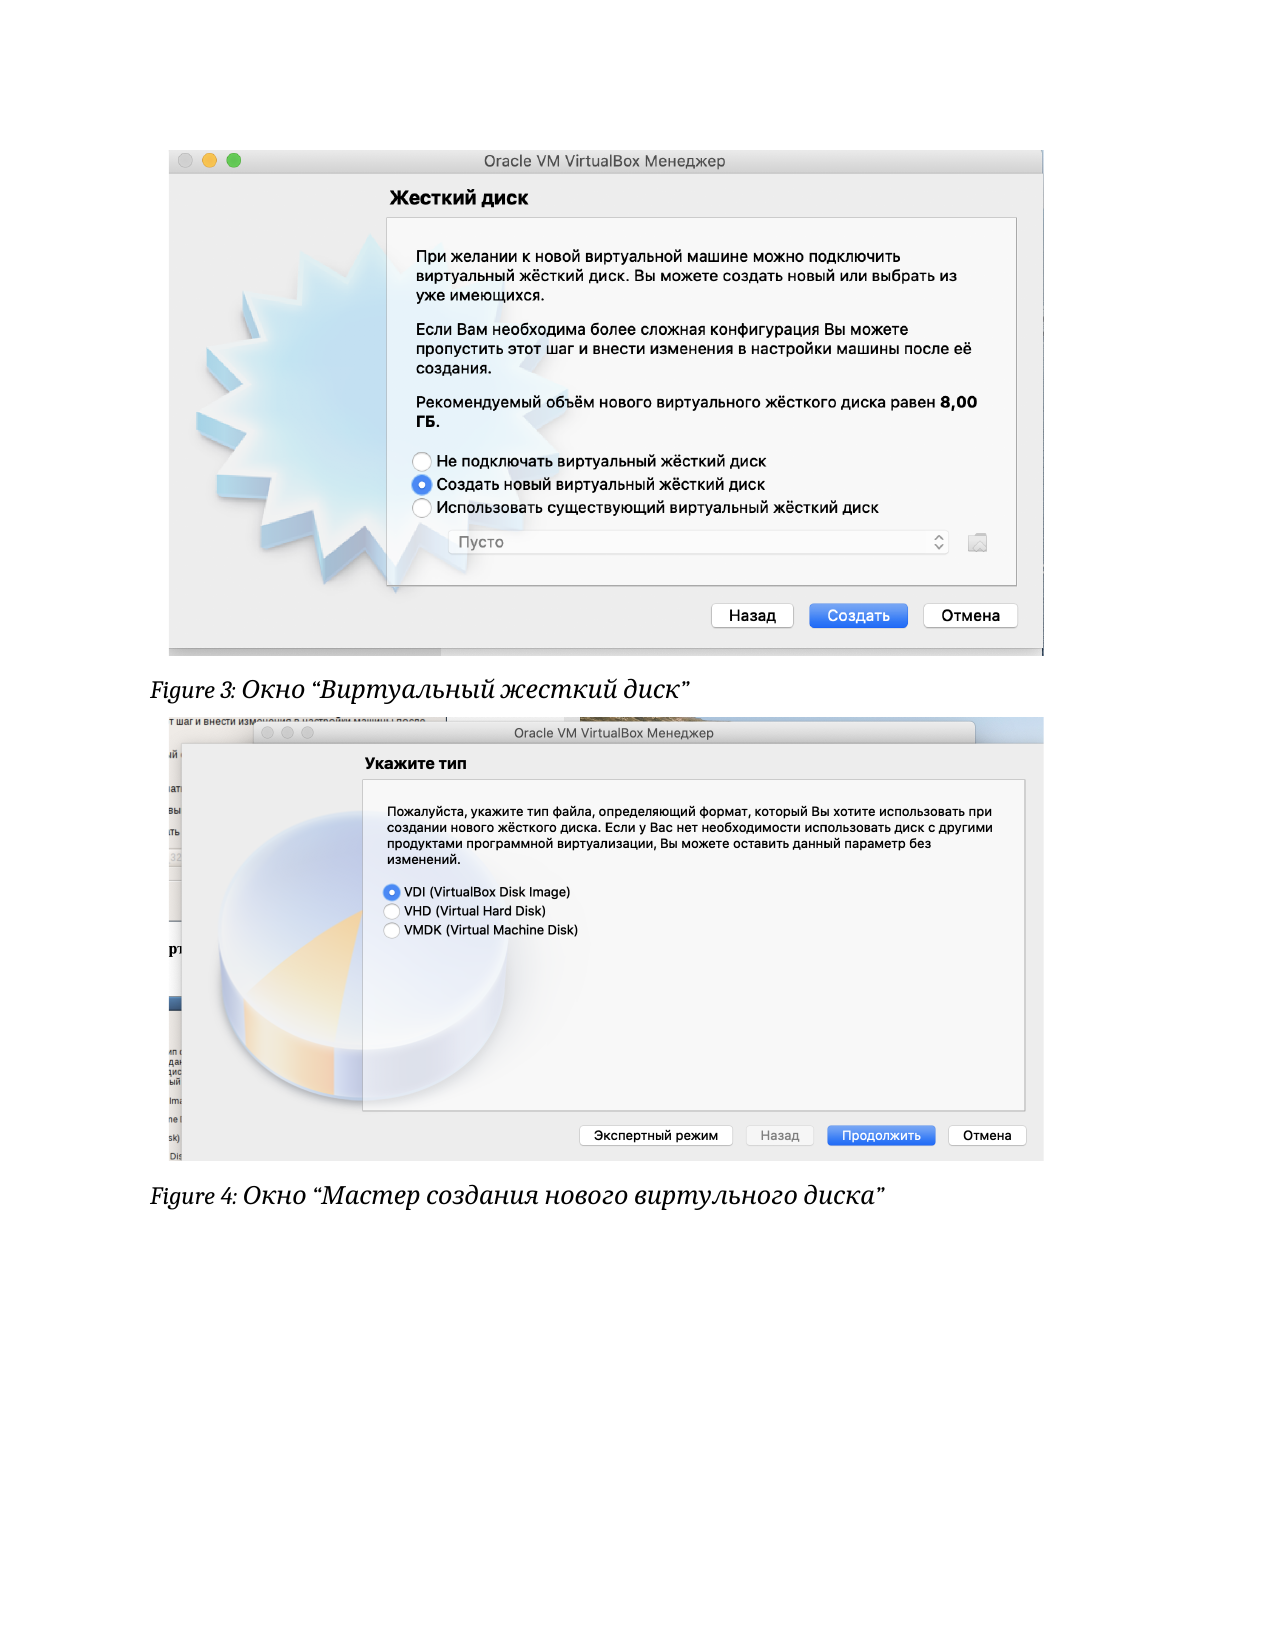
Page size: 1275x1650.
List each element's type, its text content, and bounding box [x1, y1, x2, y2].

text Figure 4: Окно “Мастер создания нового виртульного диска” [150, 1182, 1125, 1211]
picture [168, 150, 1044, 656]
text Figure 3: Окно “Виртуальный жесткий диск” [150, 676, 1125, 705]
picture [168, 717, 1044, 1161]
